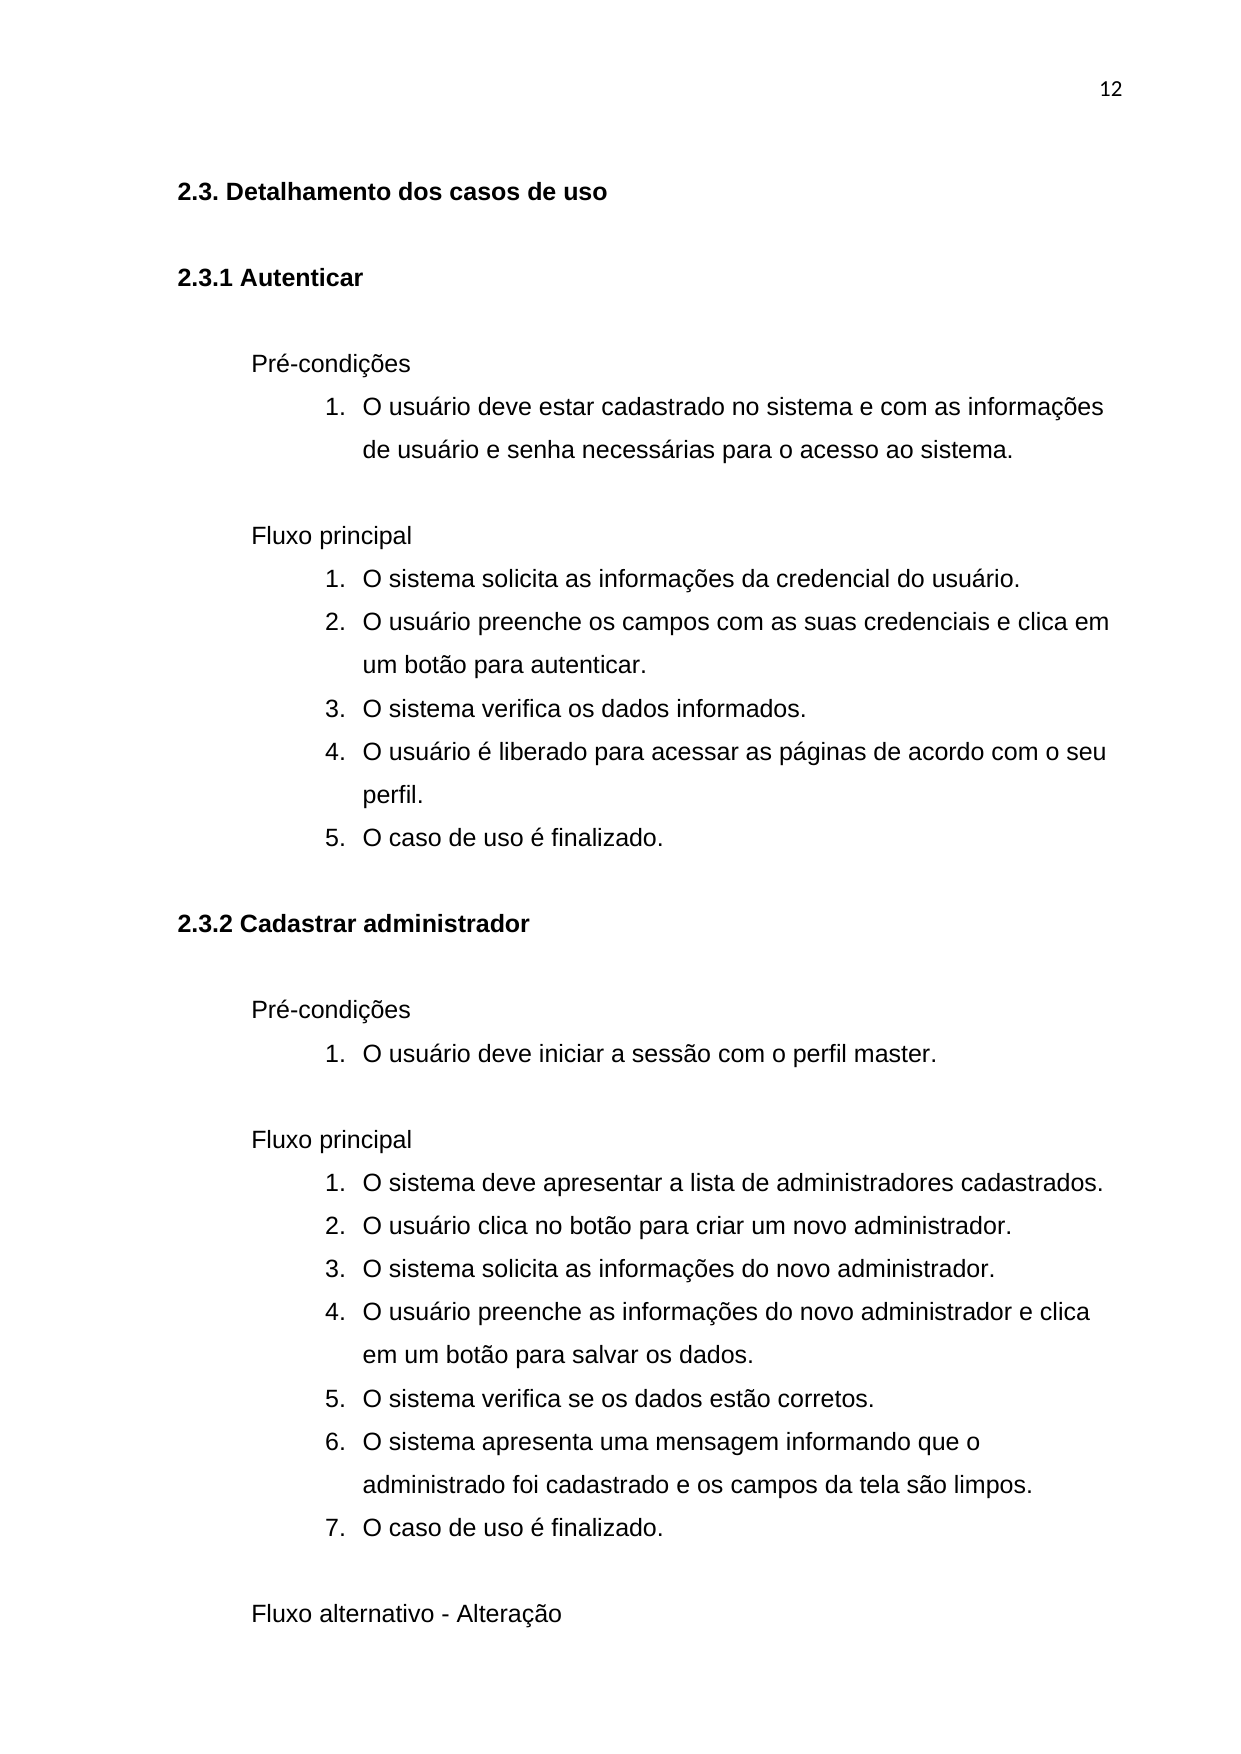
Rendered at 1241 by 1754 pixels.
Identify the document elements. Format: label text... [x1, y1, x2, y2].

list O usuário preenche as informações do novo administrador e clica em um botão para salvar os dados. [325, 1297, 1122, 1369]
list O sistema verifica os dados informados. [325, 693, 1122, 722]
list O caso de uso é finalizado. [325, 1513, 1122, 1542]
text Pré-condições [177, 995, 1122, 1024]
list O sistema solicita as informações do novo administrador. [325, 1254, 1122, 1283]
list O usuário deve estar cadastrado no sistema e com as informações de usuário e senha necessárias para o acesso ao sistema. [325, 392, 1122, 463]
list O sistema verifica se os dados estão corretos. [325, 1383, 1122, 1412]
list O caso de uso é finalizado. [325, 823, 1122, 852]
list O usuário clica no botão para criar um novo administrador. [325, 1211, 1122, 1240]
text Fluxo principal [177, 521, 1122, 550]
text Fluxo principal [177, 1125, 1122, 1153]
text 2.3.2 Cadastrar administrador [177, 909, 1122, 938]
list O sistema deve apresentar a lista de administradores cadastrados. [325, 1168, 1122, 1197]
list O sistema apresenta uma mensagem informando que o administrado foi cadastrado e os campos da tela são limpos. [325, 1427, 1122, 1498]
list O usuário é liberado para acessar as páginas de acordo com o seu perfil. [325, 737, 1122, 808]
list O sistema solicita as informações da credencial do usuário. [325, 564, 1122, 593]
list O usuário deve iniciar a sessão com o perfil master. [325, 1038, 1122, 1067]
list O usuário preenche os campos com as suas credenciais e clica em um botão para autenticar. [325, 607, 1122, 679]
text Fluxo alternativo - Alteração [177, 1599, 1122, 1628]
text 2.3.1 Autenticar [177, 263, 1122, 292]
text 2.3. Detalhamento dos casos de uso [177, 177, 1122, 206]
text Pré-condições [177, 348, 1122, 377]
